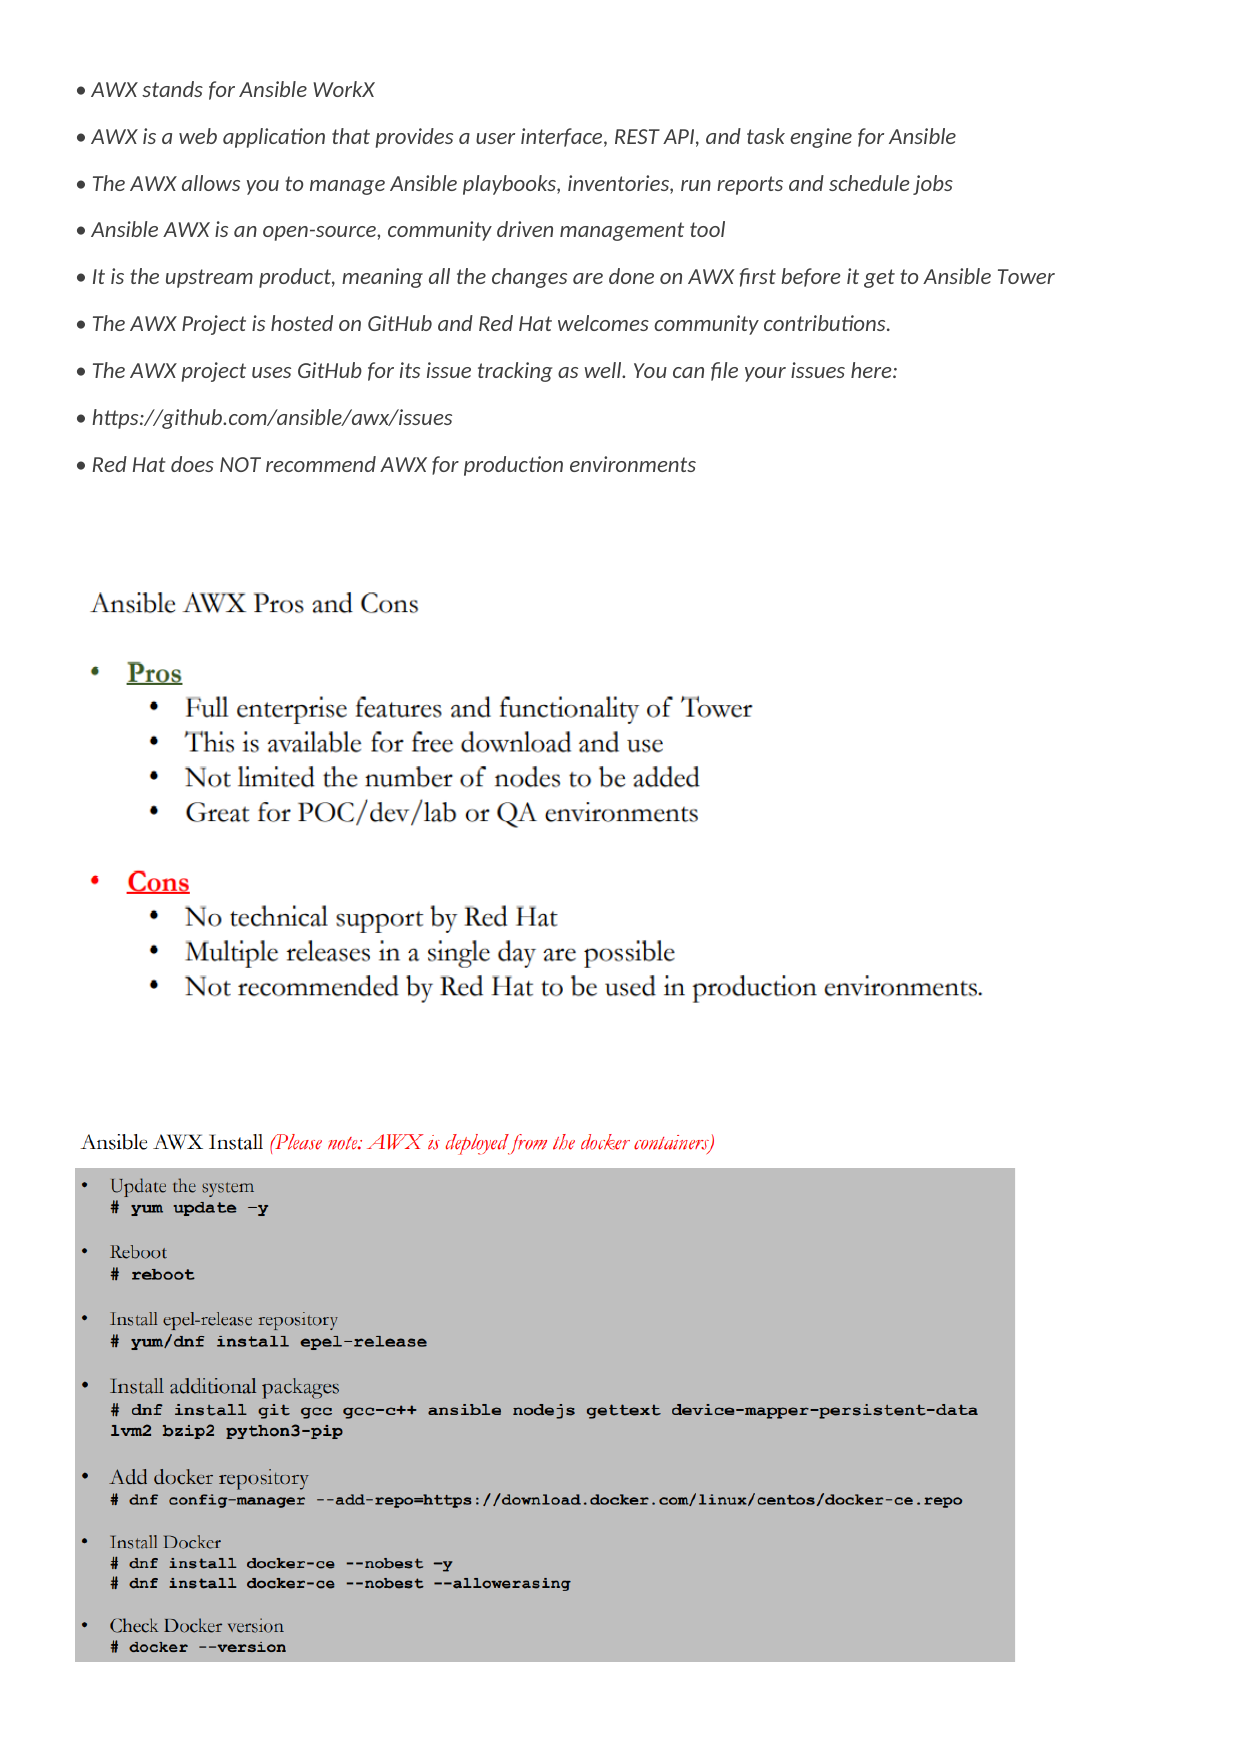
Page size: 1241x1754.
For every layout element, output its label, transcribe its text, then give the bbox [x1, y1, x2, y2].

text • The AWX Project is hosted on GitHub and Red Hat welcomes community contributions. [75, 309, 1165, 337]
text • The AWX allows you to manage Ansible playbooks, inventories, run reports and schedule jobs [75, 169, 1165, 197]
picture [75, 1131, 1016, 1662]
text • https://github.com/ansible/awx/issues [75, 403, 1165, 431]
text • Ansible AWX is an open-source, community driven management tool [75, 216, 1165, 244]
text • AWX is a web application that provides a user interface, REST API, and task engine for Ansible [75, 122, 1165, 150]
text • The AWX project uses GitHub for its issue tracking as well. You can file your issues here: [75, 356, 1165, 384]
text • It is the upstream product, meaning all the changes are done on AWX first before it get to Ansible Tower [75, 262, 1165, 291]
picture [75, 590, 1016, 1066]
text • AWX stands for Ansible WorkX [75, 75, 1165, 103]
text • Red Hat does NOT recommend AWX for production environments [75, 450, 1165, 478]
